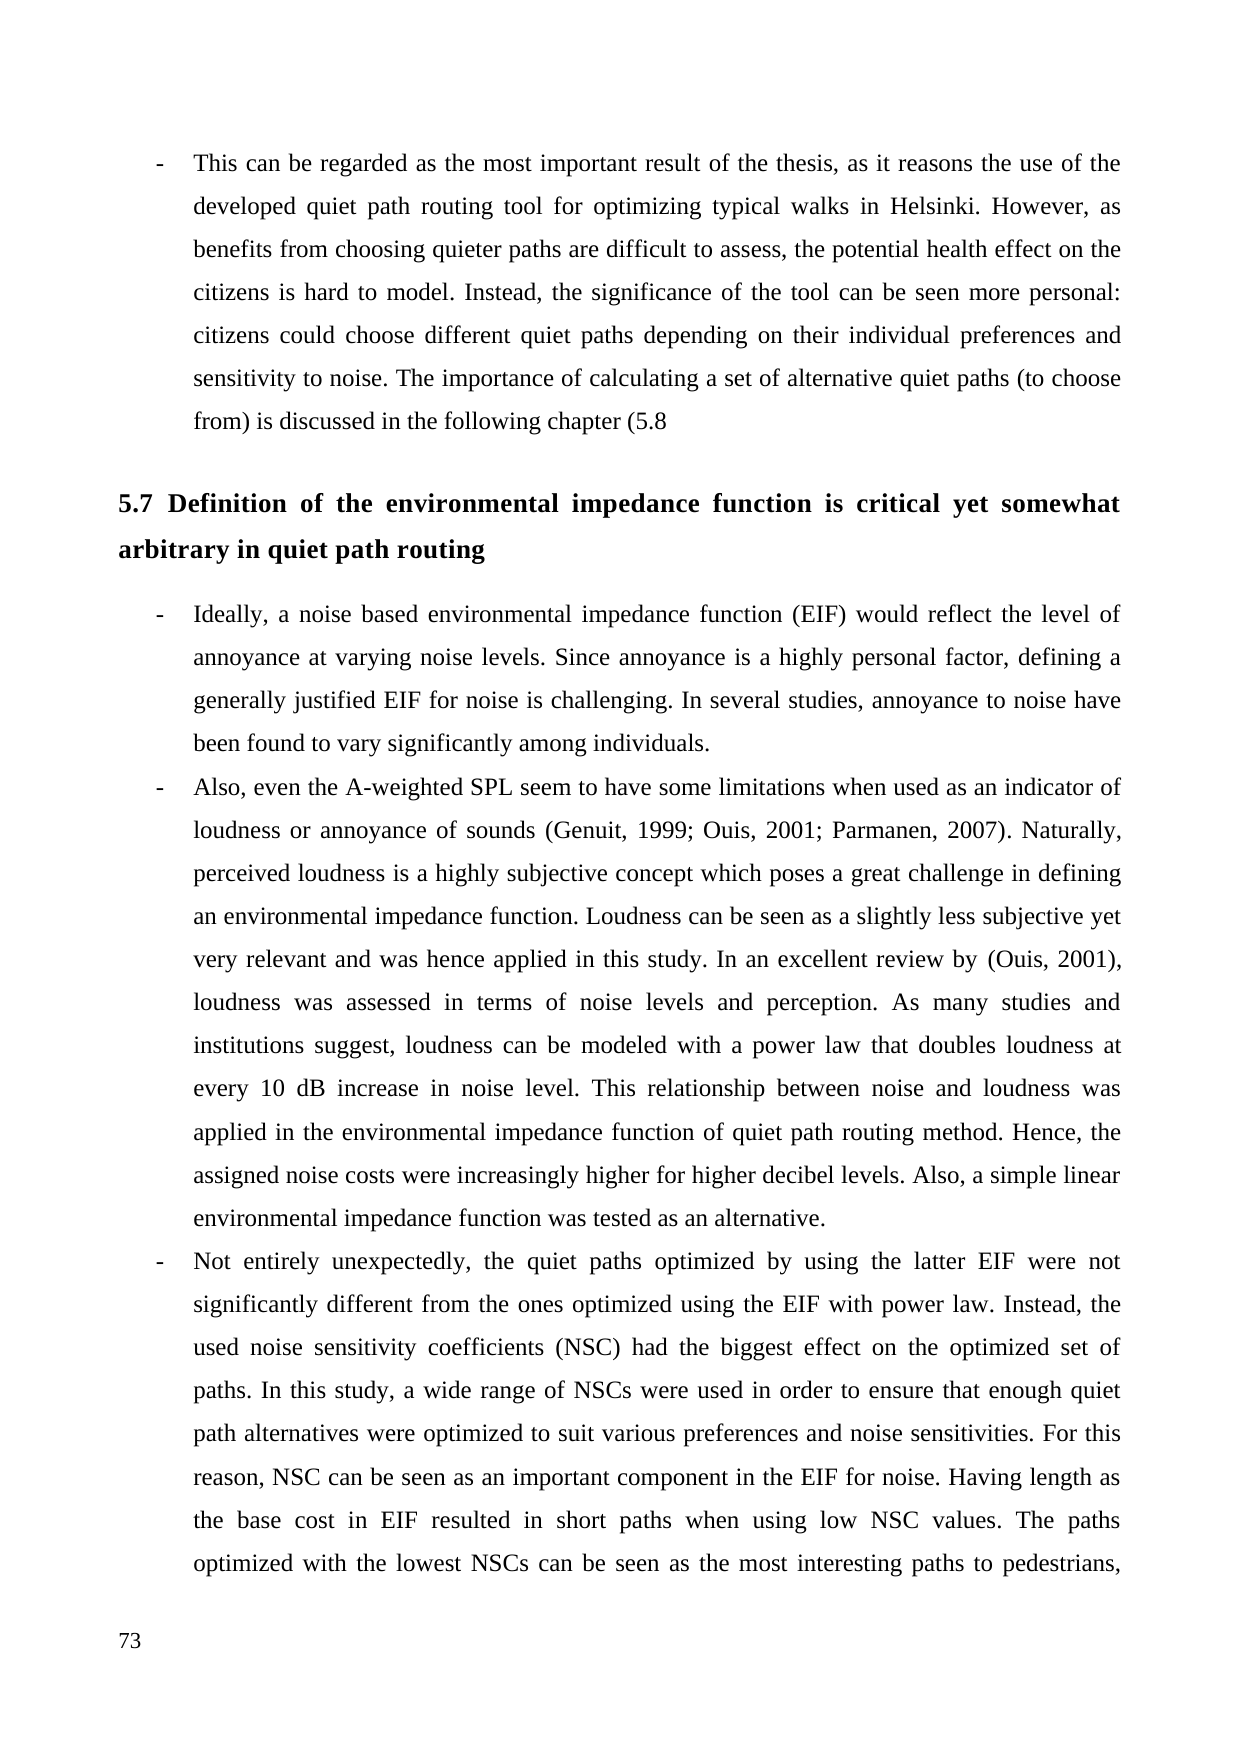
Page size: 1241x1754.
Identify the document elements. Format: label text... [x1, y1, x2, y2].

subtitle Definition of the environmental impedance function is critical yet somewhat arbitrary in quiet path routing [118, 487, 1122, 565]
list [156, 1246, 1122, 1577]
list This can be regarded as the most important result of the thesis, as it reasons the use of the developed quiet path routing tool for optimizing typical walks in Helsinki. However, as benefits from choosing quieter paths are difficult to assess, the potential health effect on the citizens is hard to model. Instead, the significance of the tool can be seen more personal: citizens could choose different quiet paths depending on their individual preferences and sensitivity to noise. The importance of calculating a set of alternative quiet paths (to choose from) is discussed in the following chapter (5.6.). [156, 148, 1122, 435]
list Also, even the A-weighted SPL seem to have some limitations when used as an indicator of loudness or annoyance of sounds (Genuit, 1999; Ouis, 2001; Parmanen, 2007). Naturally, perceived loudness is a highly subjective concept which poses a great challenge in defining an environmental impedance function. Loudness can be seen as a slightly less subjective yet very relevant and was hence applied in this study. In an excellent review by (Ouis, 2001), loudness was assessed in terms of noise levels and perception. As many studies and institutions suggest, loudness can be modeled with a power law that doubles loudness at every 10 dB increase in noise level. This relationship between noise and loudness was applied in the environmental impedance function of quiet path routing method. Hence, the assigned noise costs were increasingly higher for higher decibel levels. Also, a simple linear environmental impedance function was tested as an alternative. [156, 772, 1122, 1232]
list Ideally, a noise based environmental impedance function (EIF) would reflect the level of annoyance at varying noise levels. Since annoyance is a highly personal factor, defining a generally justified EIF for noise is challenging. In several studies, annoyance to noise have been found to vary significantly among individuals. [156, 599, 1122, 757]
